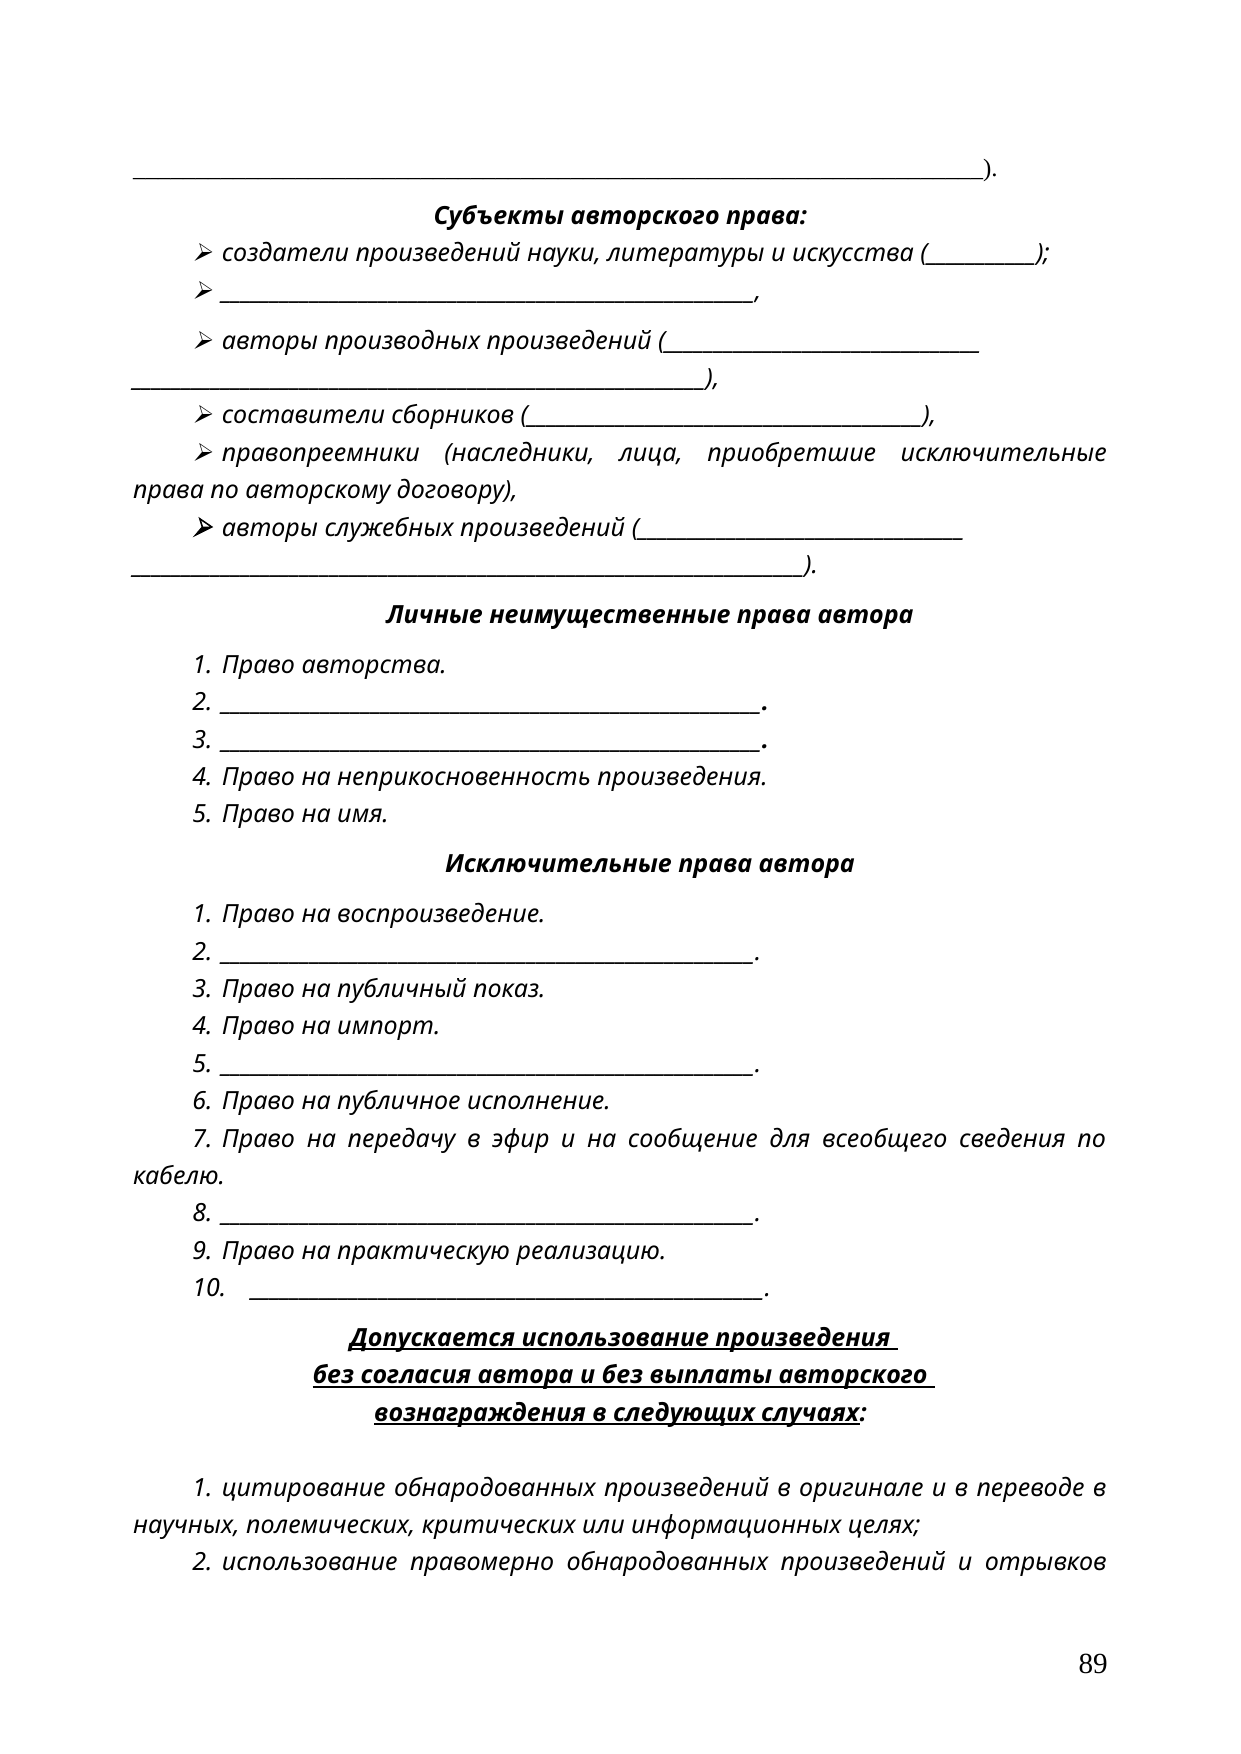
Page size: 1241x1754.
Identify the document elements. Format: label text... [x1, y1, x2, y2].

list Право на публичное исполнение. [133, 1083, 1107, 1117]
text ____________________________________________________________________). [133, 153, 1107, 182]
text __________________________________________________________), [133, 360, 1107, 394]
list Право на передачу в эфир и на сообщение для всеобщего сведения по кабелю. [133, 1120, 1107, 1192]
list Право на неприкосновенность произведения. [133, 759, 1107, 793]
text Исключительные права автора [133, 846, 1107, 880]
list Право на практическую реализацию. [133, 1232, 1107, 1266]
list Право авторства. [133, 646, 1107, 681]
text Допускается использование произведения [133, 1320, 1107, 1354]
list Право на воспроизведение. [133, 896, 1107, 930]
list Право на имя. [133, 796, 1107, 830]
list авторы производных произведений (________________________________ [133, 322, 1107, 356]
list авторы служебных произведений (_________________________________ [133, 509, 1107, 543]
text Личные неимущественные права автора [133, 597, 1107, 631]
text ____________________________________________________________________). [133, 547, 1107, 581]
list правопреемники (наследники, лица, приобретшие исключительные права по авторскому договору), [133, 434, 1107, 506]
list ______________________________________________________. [133, 1045, 1107, 1079]
text вознаграждения в следующих случаях: [133, 1394, 1107, 1428]
list ______________________________________________________. [133, 1195, 1107, 1229]
list создатели произведений науки, литературы и искусства (___________); [133, 235, 1107, 269]
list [133, 1544, 1107, 1578]
list Право на импорт. [133, 1008, 1107, 1042]
list цитирование обнародованных произведений в оригинале и в переводе в научных, полемических, критических или информационных целях; [133, 1469, 1107, 1541]
list ______________________________________________________. [133, 684, 1107, 718]
text Субъекты авторского права: [133, 198, 1107, 232]
list составители сборников (________________________________________), [133, 397, 1107, 431]
list ______________________________________________________. [133, 721, 1107, 755]
list ____________________________________________________. [133, 1270, 1107, 1304]
list ______________________________________________________, [133, 272, 1107, 306]
text без согласия автора и без выплаты авторского [133, 1357, 1107, 1391]
list Право на публичный показ. [133, 971, 1107, 1005]
list ______________________________________________________. [133, 933, 1107, 967]
